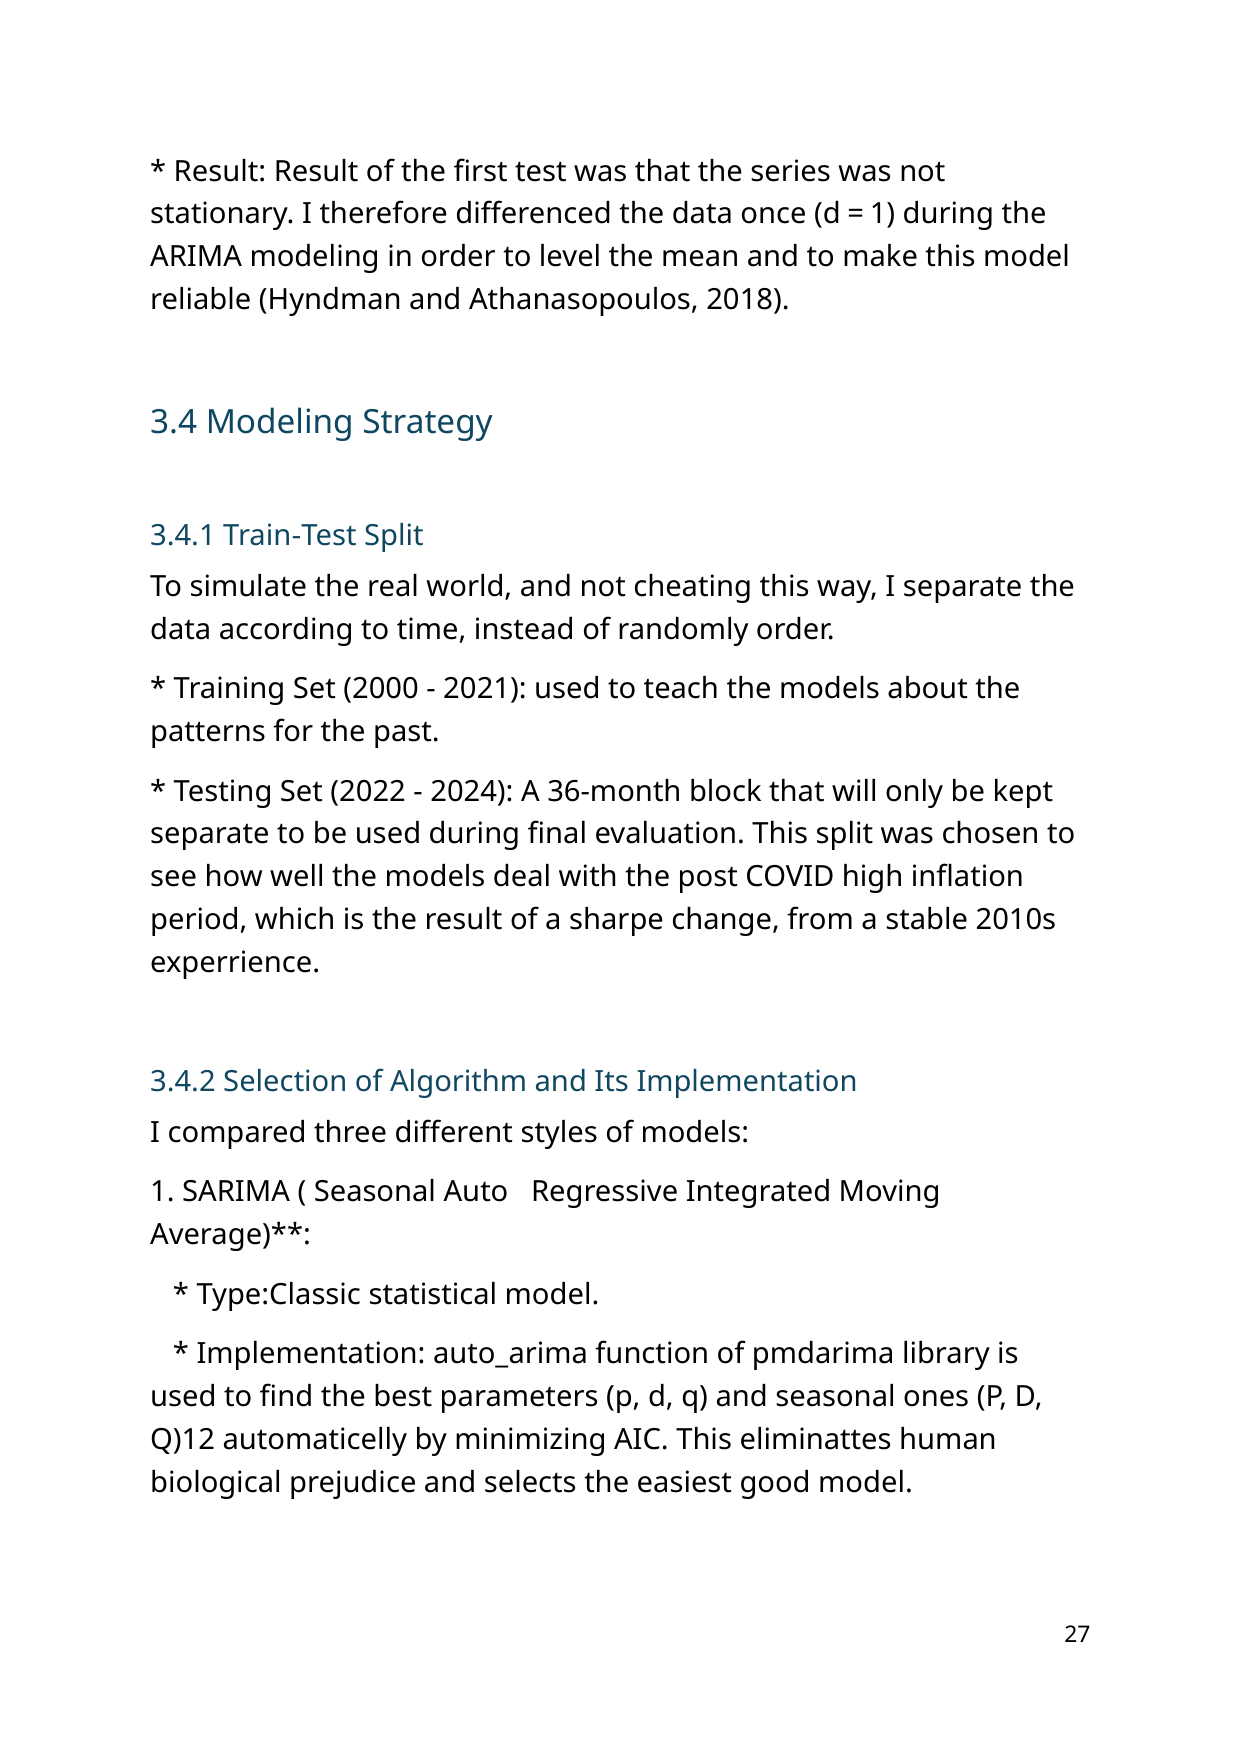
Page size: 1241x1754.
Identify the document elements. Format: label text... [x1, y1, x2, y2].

text * Training Set (2000 - 2021): used to teach the models about the patterns for the past. [150, 668, 1090, 750]
subtitle 3.4 Modeling Strategy [150, 397, 1090, 443]
text * Testing Set (2022 - 2024): A 36-month block that will only be kept separate to be used during final evaluation. This split was chosen to see how well the models deal with the post COVID high inflation period, which is the result of a sharpe change, from a stable 2010s experrience. [150, 770, 1090, 981]
text * Implementation: auto_arima function of pmdarima library is used to find the best parameters (p, d, q) and seasonal ones (P, D, Q)12 automaticelly by minimizing AIC. This eliminattes human biological prejudice and selects the easiest good model. [150, 1332, 1090, 1501]
subtitle 3.4.2 Selection of Algorithm and Its Implementation [150, 1060, 1090, 1100]
subtitle 3.4.1 Train‑Test Split [150, 514, 1090, 554]
text I compared three different styles of models: [150, 1111, 1090, 1151]
text * Result: Result of the first test was that the series was not stationary. I therefore differenced the data once (d = 1) during the ARIMA modeling in order to level the mean and to make this model reliable (Hyndman and Athanasopoulos, 2018). [150, 150, 1090, 318]
text 1. SARIMA ( Seasonal Auto Regressive Integrated Moving Average)**: [150, 1171, 1090, 1253]
text To simulate the real world, and not cheating this way, I separate the data according to time, instead of randomly order. [150, 565, 1090, 648]
text * Type:Classic statistical model. [150, 1273, 1090, 1313]
